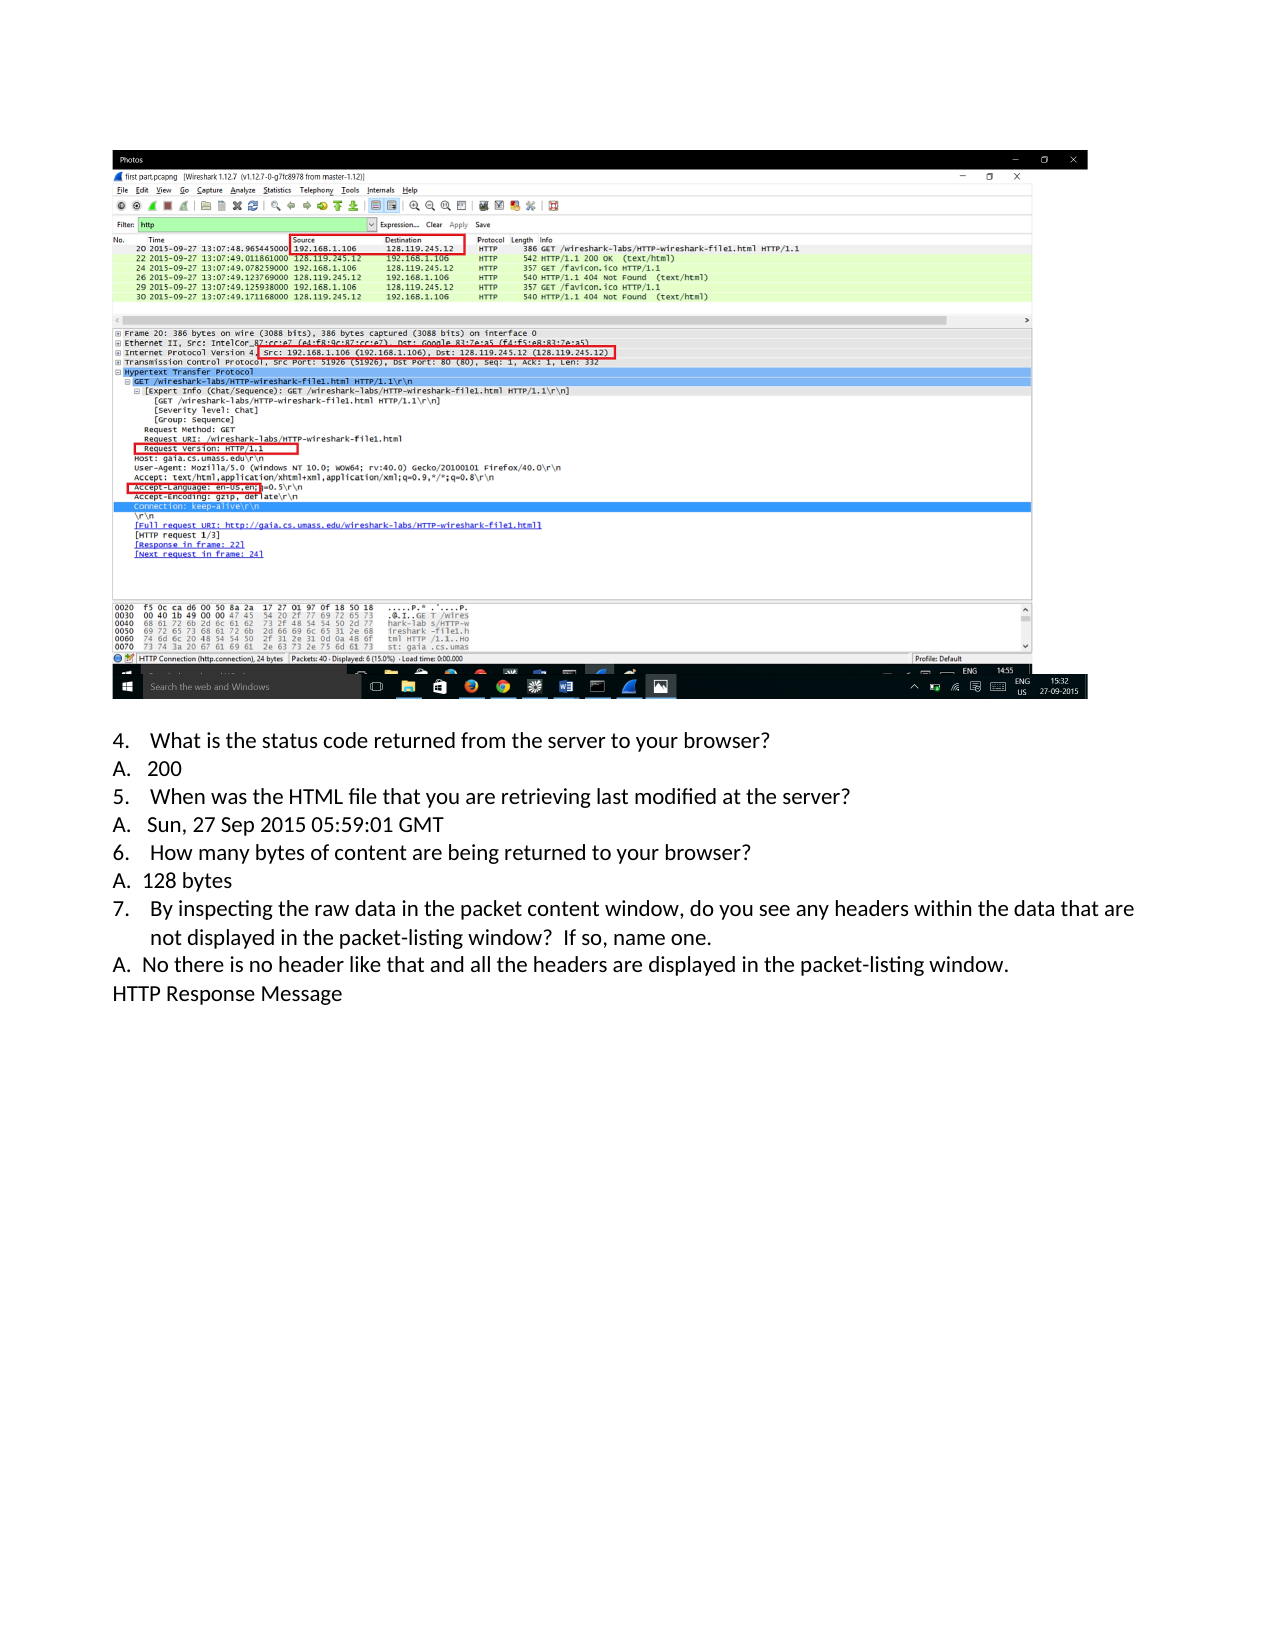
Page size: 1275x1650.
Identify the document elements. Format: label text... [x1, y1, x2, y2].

text A. 128 bytes [112, 867, 1162, 894]
text HTTP Response Message [112, 979, 1162, 1007]
text A. Sun, 27 Sep 2015 05:59:01 GMT [112, 811, 1162, 838]
text A. No there is no header like that and all the headers are displayed in the packet-listing window. [112, 951, 1162, 979]
text A. 200 [112, 754, 1162, 782]
list When was the HTML file that you are retrieving last modified at the server? [112, 782, 1162, 811]
list By inspecting the raw data in the packet content window, do you see any headers within the data that are not displayed in the packet-listing window? If so, name one. [112, 894, 1162, 951]
list What is the status code returned from the server to your browser? [112, 726, 1162, 754]
list How many bytes of content are being returned to your browser? [112, 838, 1162, 867]
picture [112, 150, 1088, 699]
